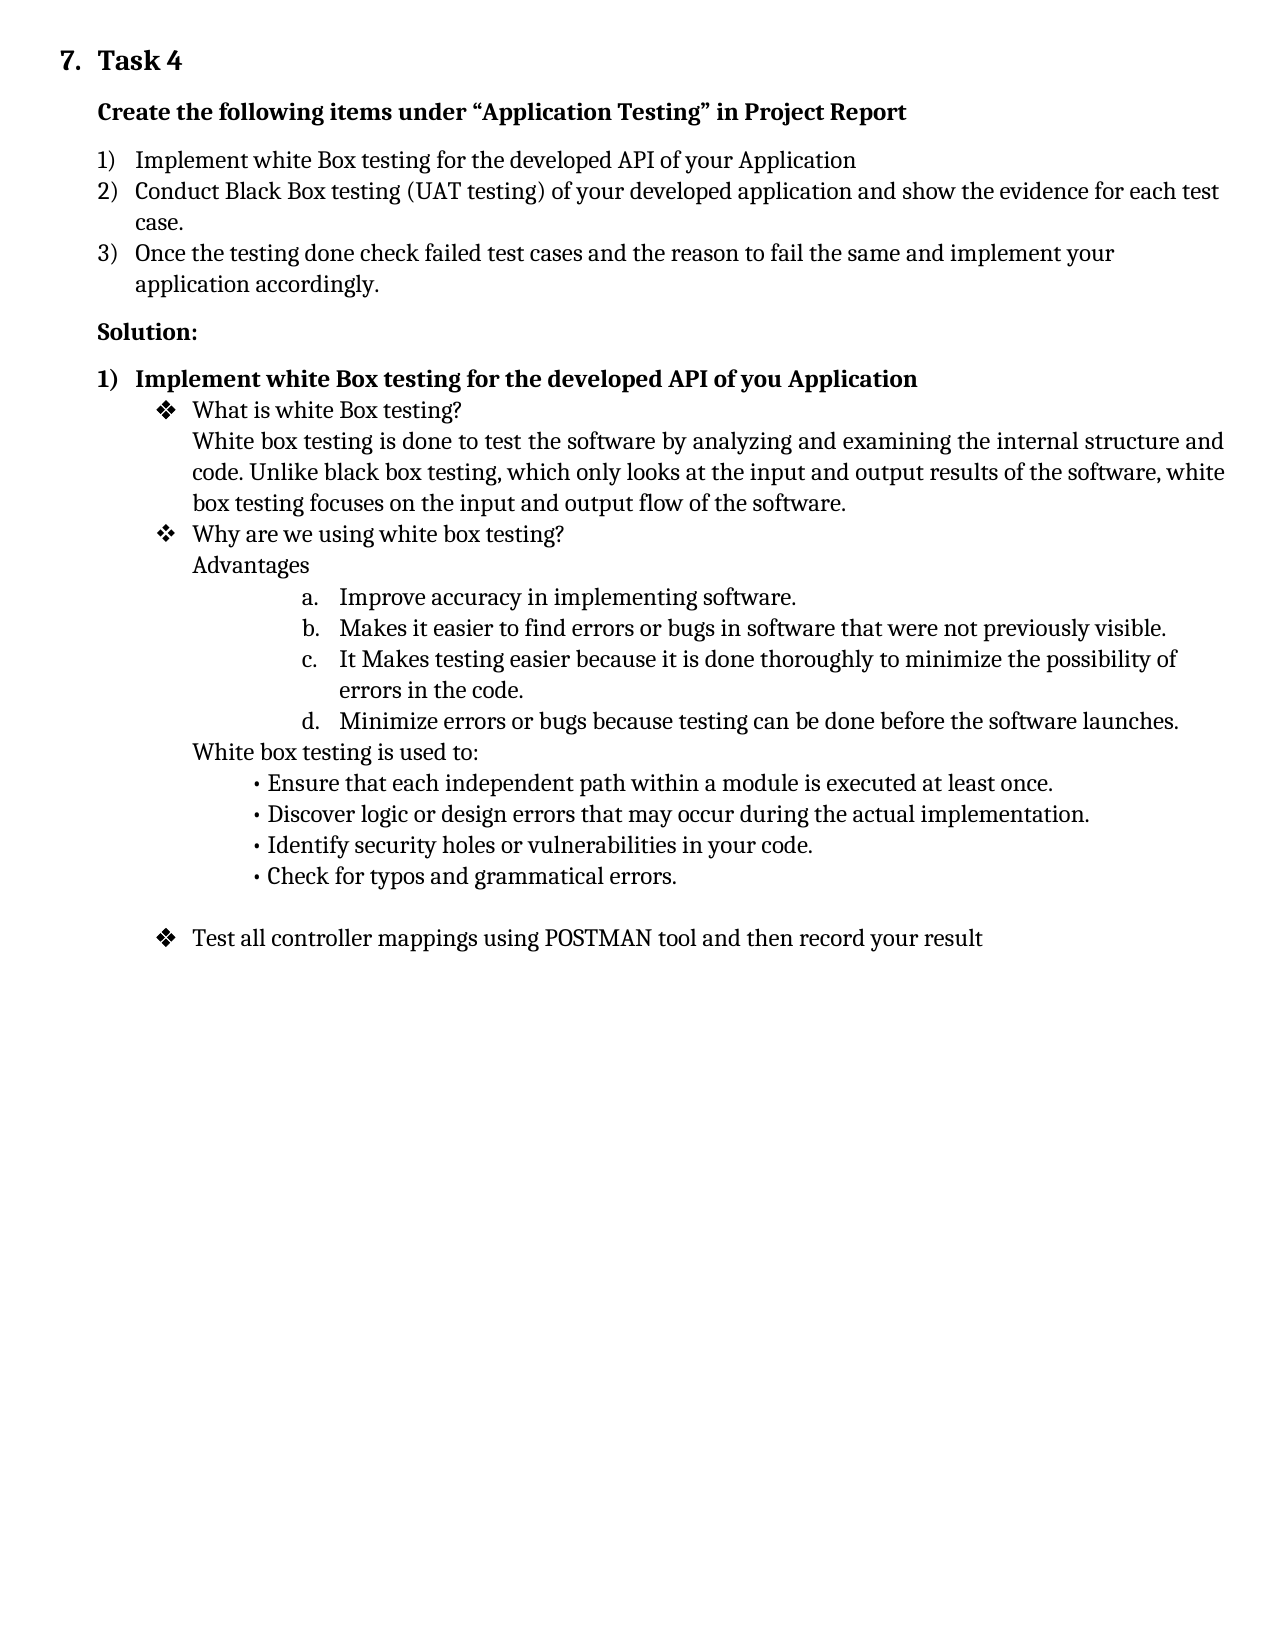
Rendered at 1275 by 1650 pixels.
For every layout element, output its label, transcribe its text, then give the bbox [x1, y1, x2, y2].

list • Identify security holes or vulnerabilities in your code. [251, 831, 1226, 859]
list Once the testing done check failed test cases and the reason to fail the same and implement your application accordingly. [98, 239, 1226, 298]
list White box testing is used to: [192, 738, 1226, 766]
list It Makes testing easier because it is done thoroughly to minimize the possibility of errors in the code. [302, 644, 1226, 704]
list Conduct Black Box testing (UAT testing) of your developed application and show the evidence for each test case. [98, 177, 1226, 236]
list White box testing is done to test the software by analyzing and examining the internal structure and code. Unlike black box testing, which only looks at the input and output results of the software, white box testing focuses on the input and output flow of the software. [192, 427, 1226, 518]
list Test all controller mappings using POSTMAN tool and then record your result [154, 924, 1226, 953]
list Minimize errors or bugs because testing can be done before the software launches. [302, 707, 1226, 735]
list Makes it easier to find errors or bugs in software that were not previously visible. [302, 613, 1226, 642]
text Solution: [98, 317, 1226, 346]
list • Discover logic or design errors that may occur during the actual implementation. [251, 800, 1226, 828]
list Implement white Box testing for the developed API of your Application [98, 146, 1226, 174]
subtitle Task 4 [60, 44, 1226, 78]
text Create the following items under “Application Testing” in Project Report [98, 98, 1226, 127]
list • Check for typos and grammatical errors. [251, 862, 1226, 891]
list Why are we using white box testing? Advantages [154, 520, 1226, 580]
list • Ensure that each independent path within a module is executed at least once. [251, 769, 1226, 797]
list What is white Box testing? [154, 396, 1226, 425]
list Implement white Box testing for the developed API of you Application [98, 365, 1226, 394]
list Improve accuracy in implementing software. [302, 582, 1226, 611]
